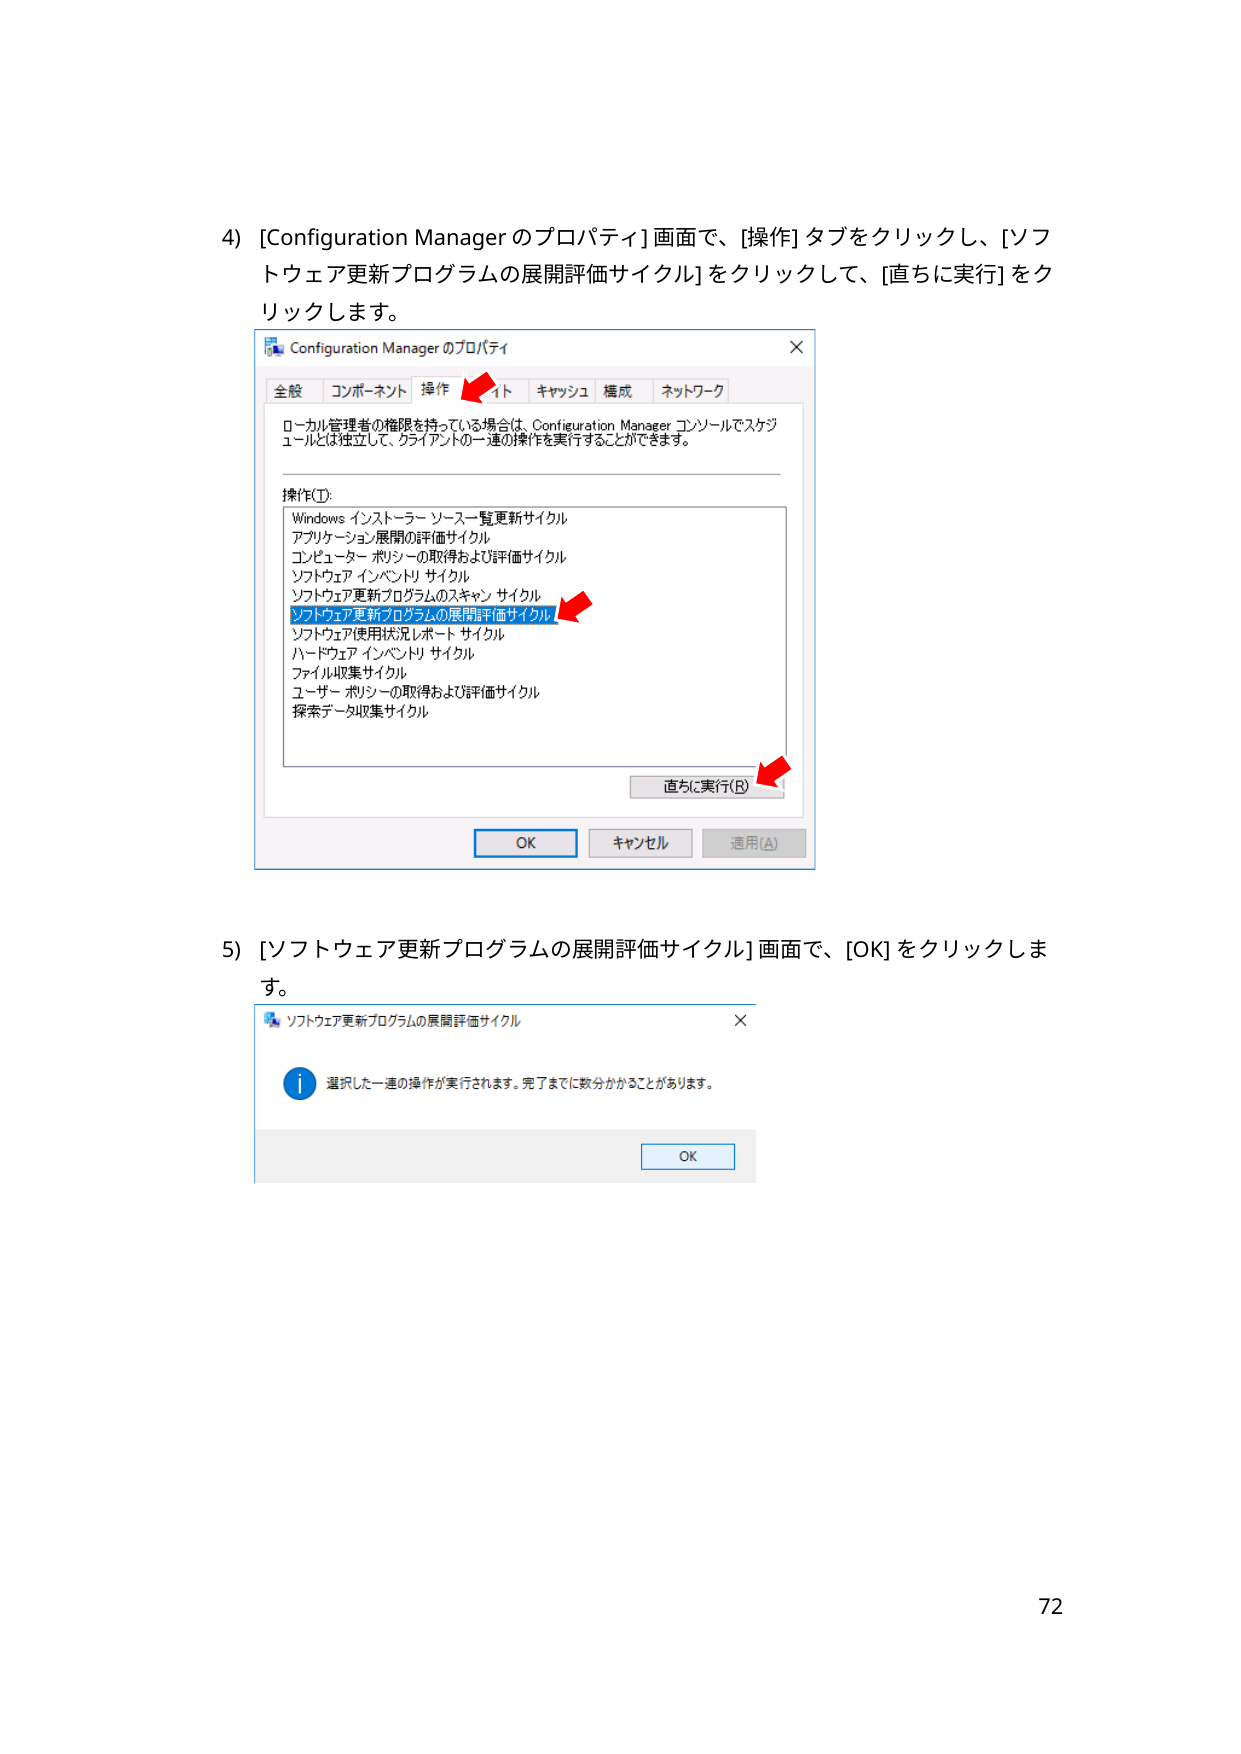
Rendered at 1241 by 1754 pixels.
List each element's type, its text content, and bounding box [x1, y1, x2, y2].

picture [254, 1004, 757, 1183]
list [Configuration Managerのプロパティ] 画面で、[操作] タブをクリックし、[ソフトウェア更新プログラムの展開評価サイクル] をクリックして、[直ちに実行] をクリックします。 [222, 217, 1063, 329]
list [ソフトウェア更新プログラムの展開評価サイクル] 画面で、[OK] をクリックします。 [222, 929, 1063, 1004]
picture [254, 329, 816, 870]
